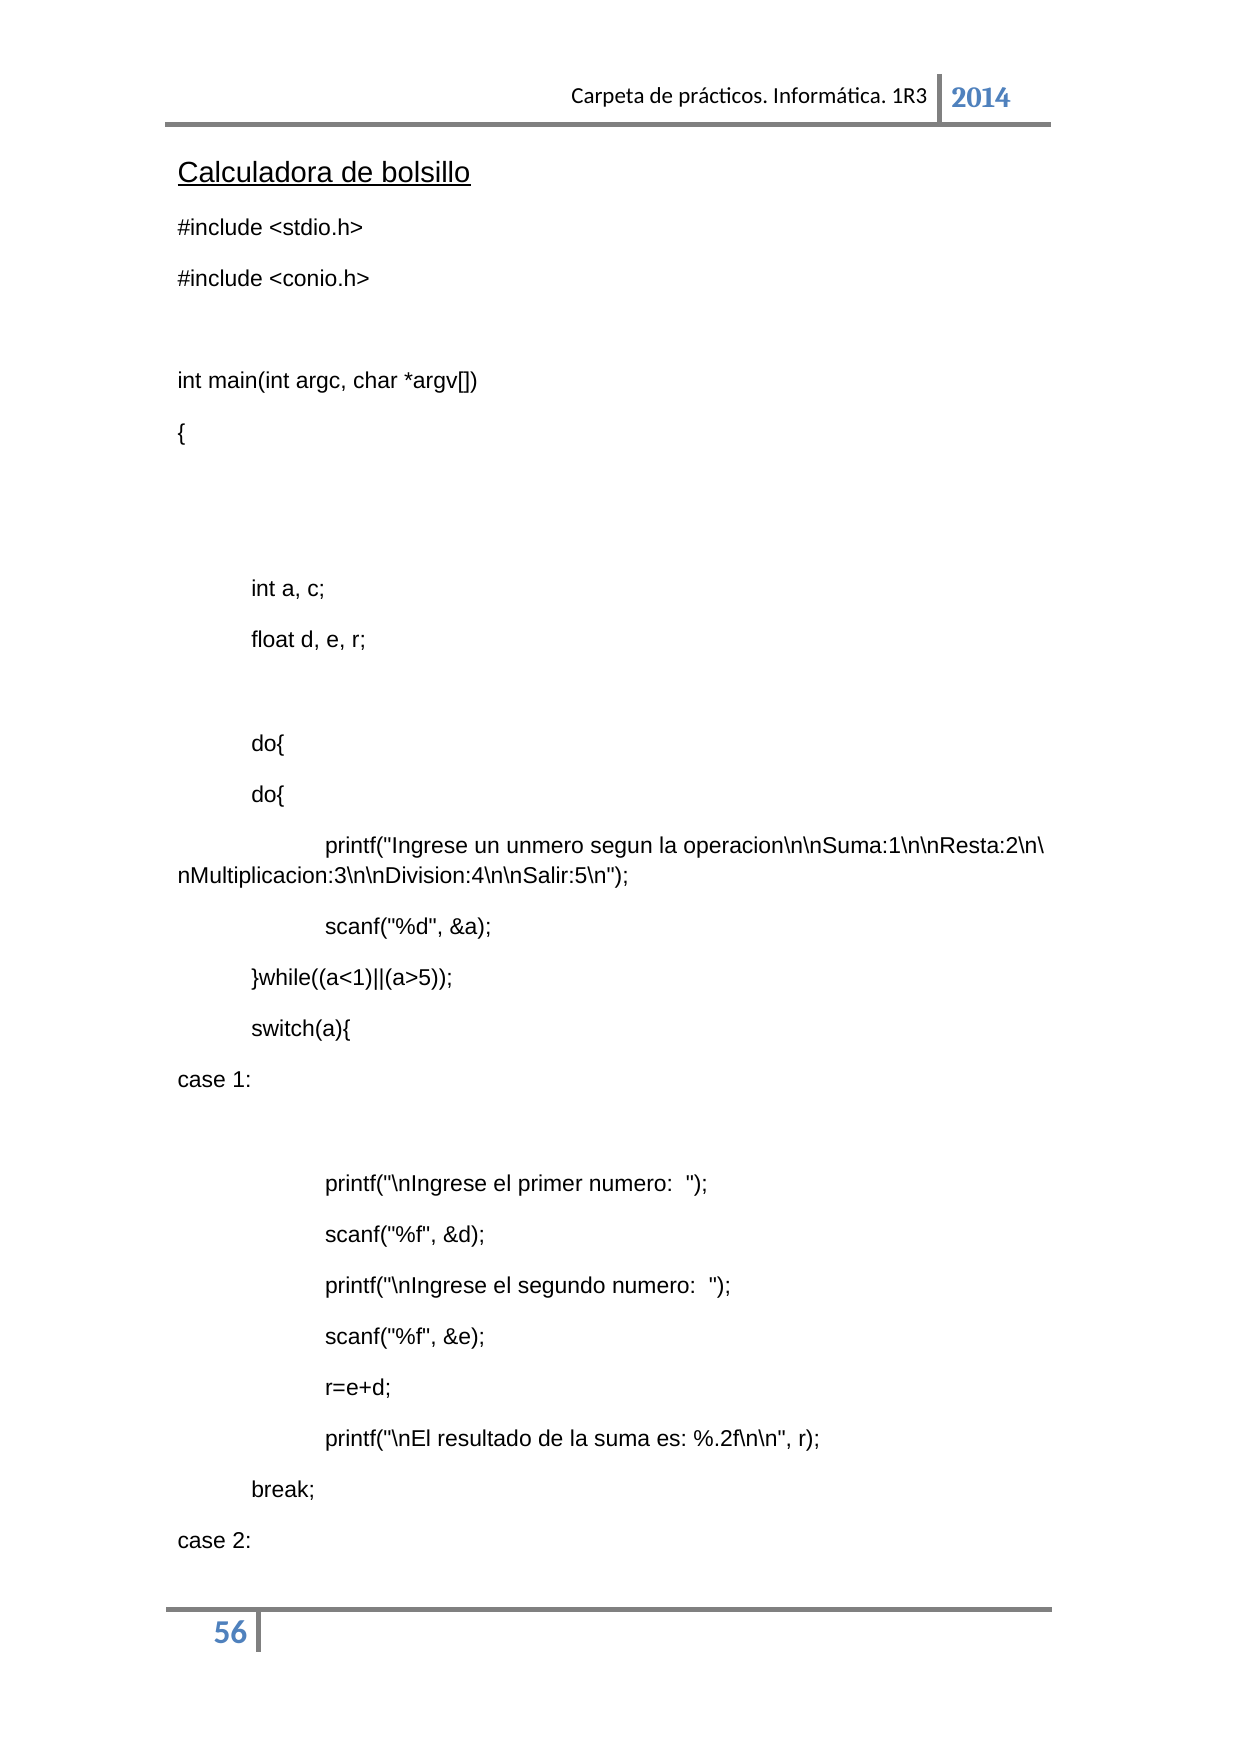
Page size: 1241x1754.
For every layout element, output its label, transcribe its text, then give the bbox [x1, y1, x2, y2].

text printf("\nIngrese el primer numero: "); [177, 1170, 1063, 1196]
text Calculadora de bolsillo [177, 155, 1063, 188]
text float d, e, r; [177, 626, 1063, 652]
text case 2: [177, 1527, 1063, 1554]
text }while((a<1)||(a>5)); [177, 964, 1063, 991]
text case 1: [177, 1066, 1063, 1093]
text int main(int argc, char *argv[]) [177, 367, 1063, 394]
text do{ [177, 781, 1063, 807]
text { [177, 418, 1063, 445]
text printf("Ingrese un unmero segun la operacion\n\nSuma:1\n\nResta:2\n\nMultiplicacion:3\n\nDivision:4\n\nSalir:5\n"); [177, 832, 1063, 888]
text scanf("%f", &d); [177, 1221, 1063, 1247]
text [177, 1272, 1063, 1298]
text printf("\nEl resultado de la suma es: %.2f\n\n", r); [177, 1425, 1063, 1452]
text int a, c; [177, 575, 1063, 601]
text #include <conio.h> [177, 265, 1063, 292]
text switch(a){ [177, 1015, 1063, 1042]
text break; [177, 1476, 1063, 1503]
text do{ [177, 730, 1063, 756]
text scanf("%d", &a); [177, 913, 1063, 939]
text scanf("%f", &e); [177, 1323, 1063, 1349]
text #include <stdio.h> [177, 214, 1063, 241]
text r=e+d; [177, 1374, 1063, 1401]
